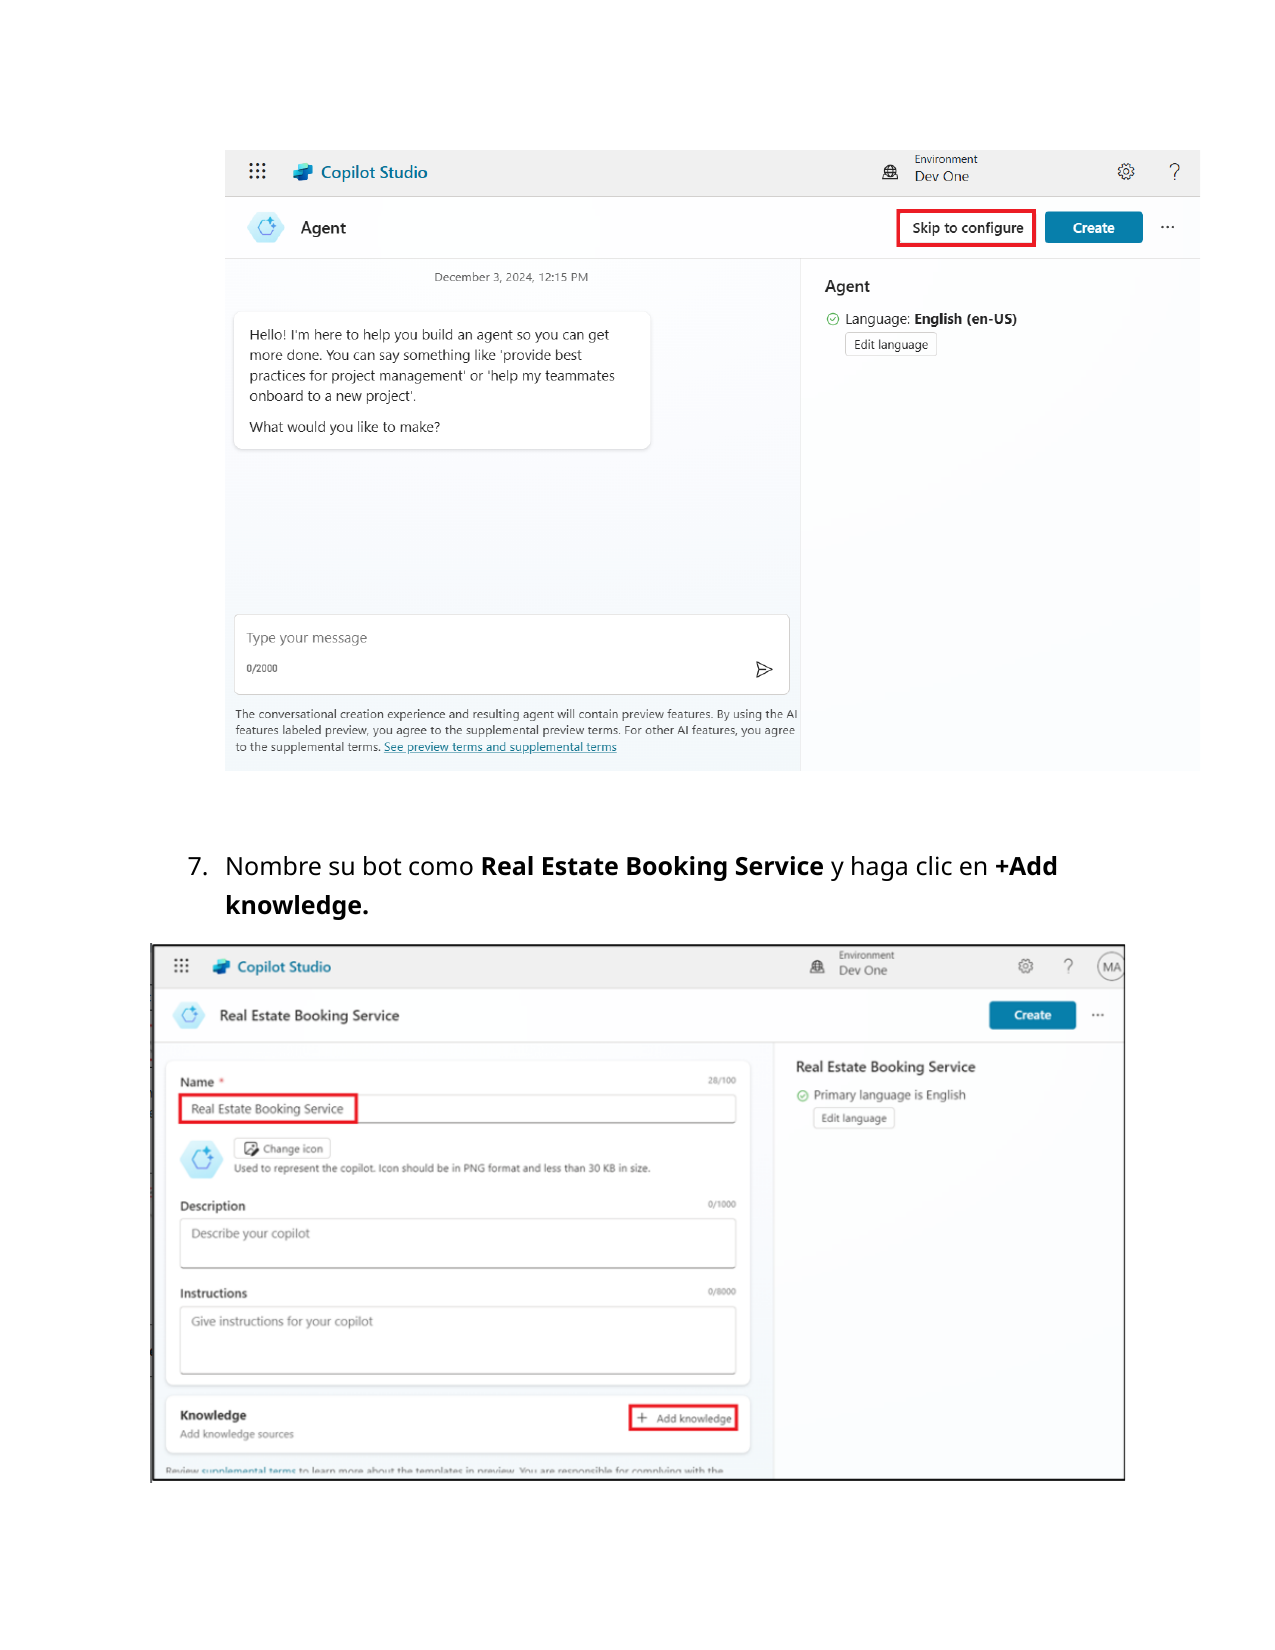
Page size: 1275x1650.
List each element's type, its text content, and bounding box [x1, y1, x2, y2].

picture [150, 943, 1125, 1483]
picture [225, 150, 1200, 771]
list Nombre su bot como Real Estate Booking Service y haga clic en +Add knowledge. [187, 848, 1125, 921]
